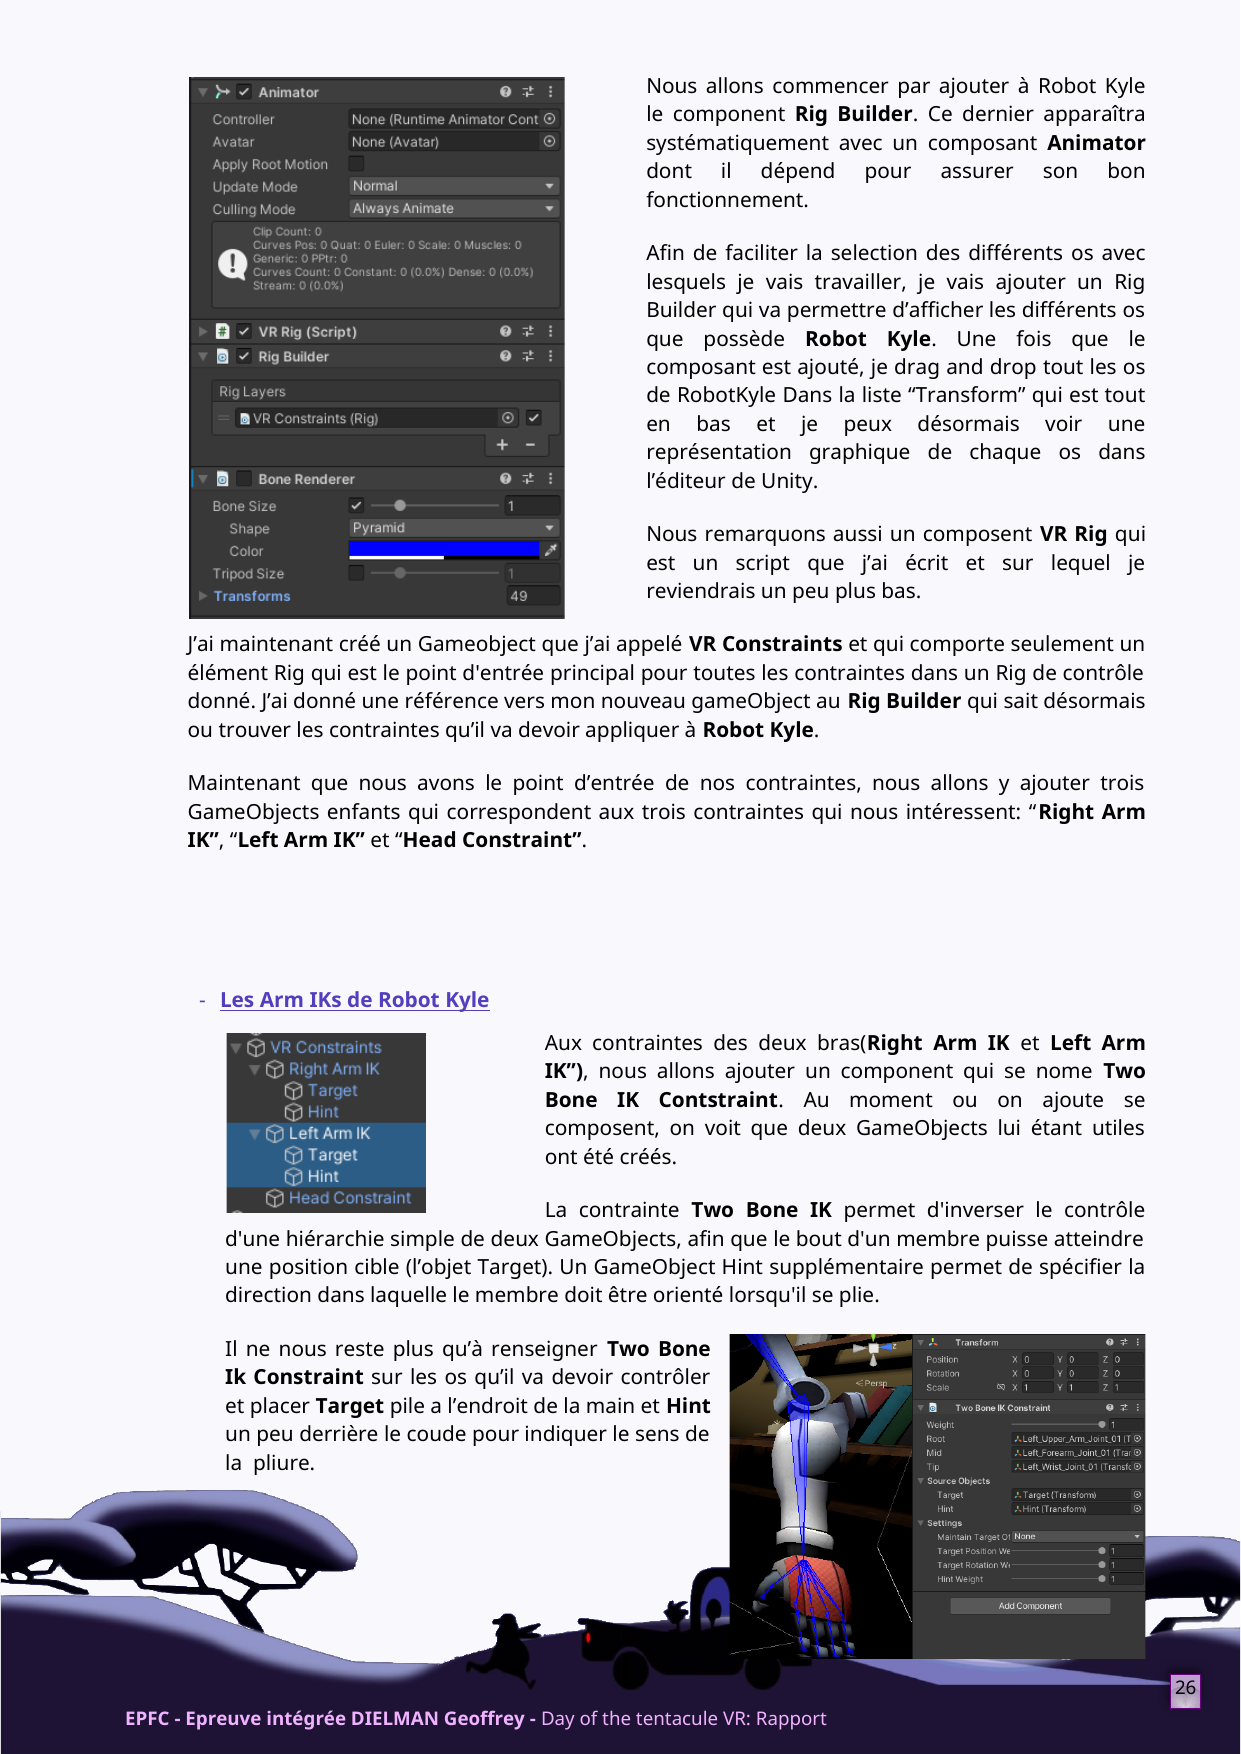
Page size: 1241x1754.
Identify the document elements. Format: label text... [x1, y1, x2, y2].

picture [226, 1033, 426, 1213]
picture [189, 77, 565, 619]
text La contrainte Two Bone IK permet d'inverser le contrôle d'une hiérarchie simple de deux GameObjects, afin que le bout d'un membre puisse atteindre une position cible (l’objet Target). Un GameObject Hint supplémentaire permet de spécifier la direction dans laquelle le membre doit être orienté lorsqu'il se plie. [225, 1195, 1146, 1309]
text Afin de faciliter la selection des différents os avec lesquels je vais travailler, je vais ajouter un Rig Builder qui va permettre d’afficher les différents os que possède Robot Kyle. Une fois que le composant est ajouté, je drag and drop tout les os de RobotKyle Dans la liste “Transform” qui est tout en bas et je peux désormais voir une représentation graphique de chaque os dans l’éditeur de Unity. [565, 238, 1146, 494]
text Nous allons commencer par ajouter à Robot Kyle le component Rig Builder. Ce dernier apparaîtra systématiquement avec un composant Animator dont il dépend pour assurer son bon fonctionnement. [187, 71, 1146, 213]
subtitle Les Arm IKs de Robot Kyle [199, 986, 1146, 1014]
text Il ne nous reste plus qu’à renseigner Two Bone Ik Constraint sur les os qu’il va devoir contrôler et placer Target pile a l’endroit de la main et Hint un peu derrière le coude pour indiquer le sens de la pliure. [225, 1334, 729, 1476]
text Nous remarquons aussi un composent VR Rig qui est un script que j’ai écrit et sur lequel je reviendrais un peu plus bas. [565, 519, 1146, 604]
text Aux contraintes des deux bras(Right Arm IK et Left Arm IK”), nous allons ajouter un component qui se nome Two Bone IK Contstraint. Au moment ou on ajoute se composent, on voit que deux GameObjects lui étant utiles ont été créés. [225, 1028, 1146, 1170]
picture [0, 1334, 1241, 1754]
text Maintenant que nous avons le point d’entrée de nos contraintes, nous allons y ajouter trois GameObjects enfants qui correspondent aux trois contraintes qui nous intéressent: “Right Arm IK”, “Left Arm IK” et “Head Constraint”. [187, 768, 1146, 854]
text J’ai maintenant créé un Gameobject que j’ai appelé VR Constraints et qui comporte seulement un élément Rig qui est le point d'entrée principal pour toutes les contraintes dans un Rig de contrôle donné. J’ai donné une référence vers mon nouveau gameObject au Rig Builder qui sait désormais ou trouver les contraintes qu’il va devoir appliquer à Robot Kyle. [187, 629, 1146, 743]
